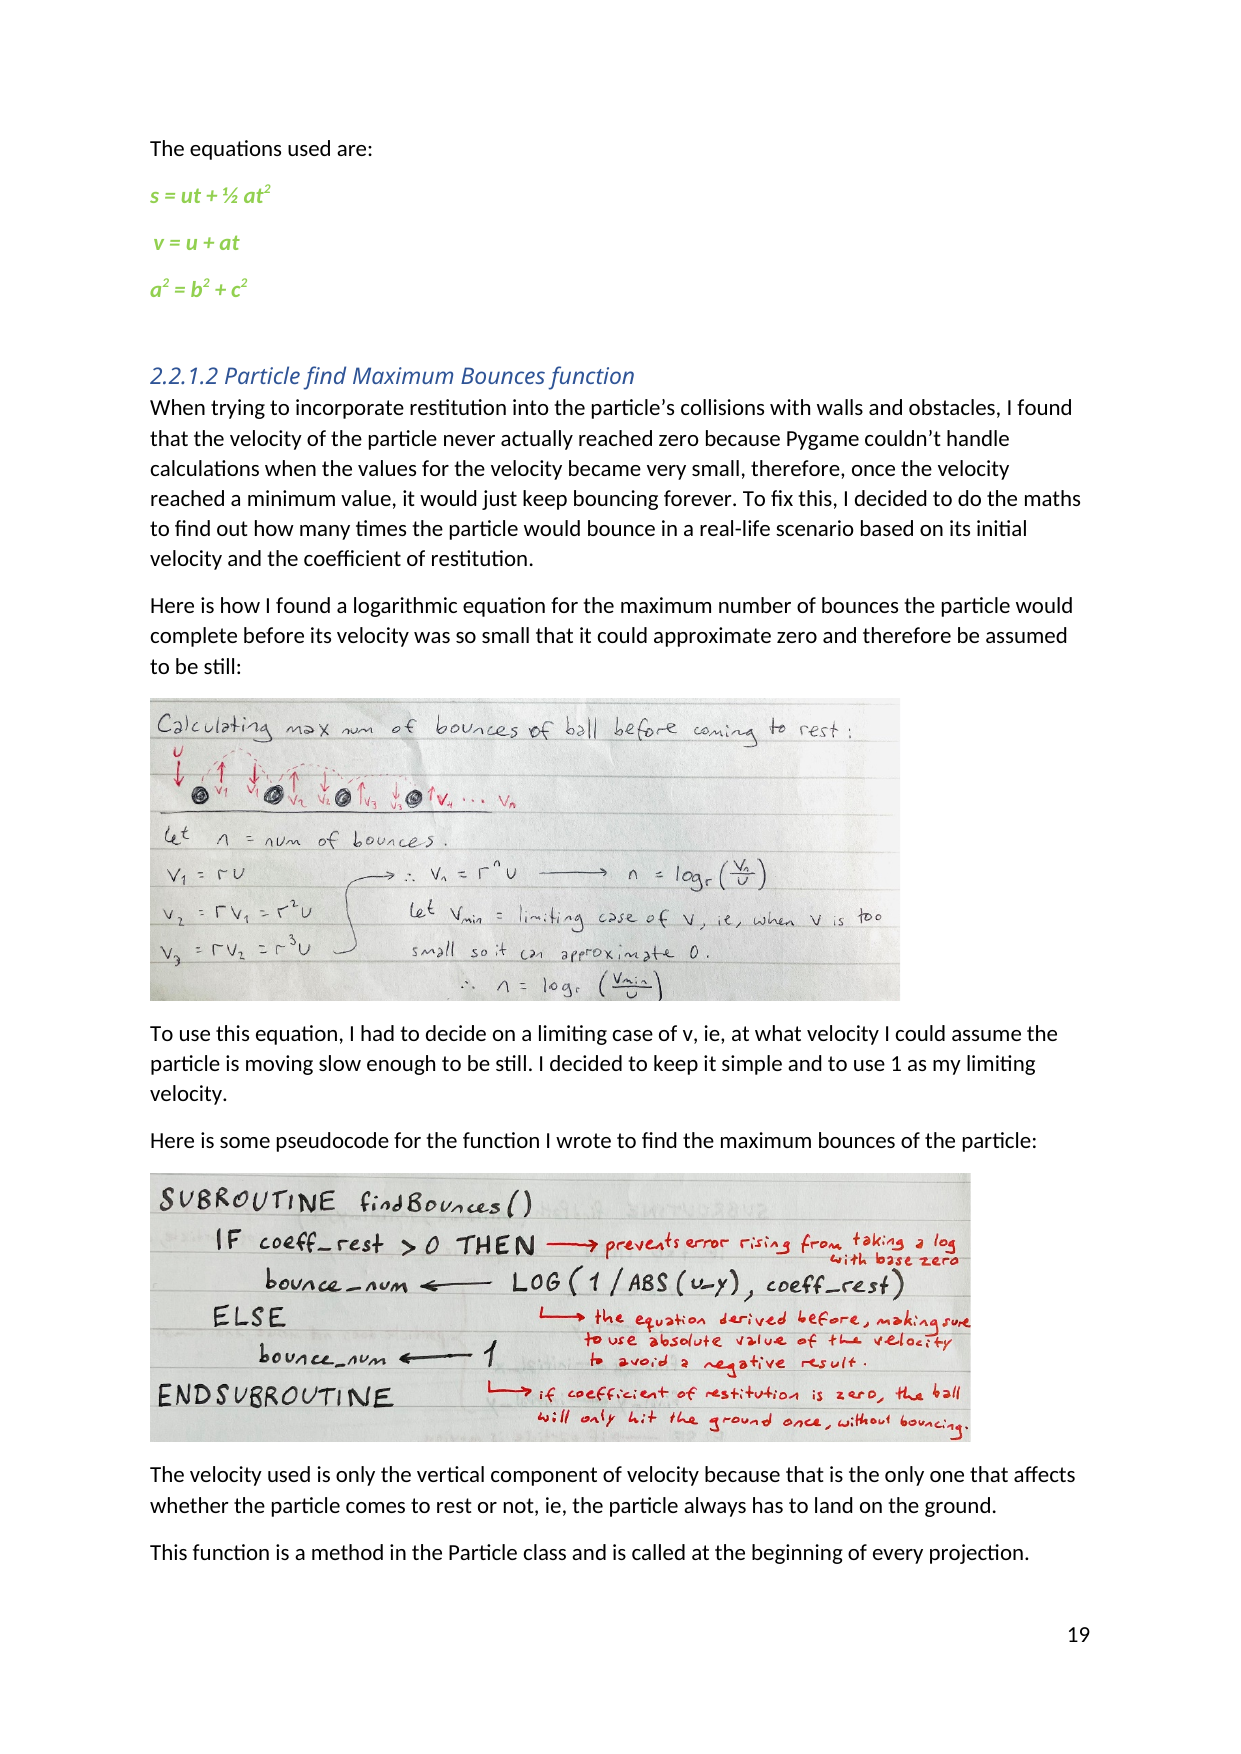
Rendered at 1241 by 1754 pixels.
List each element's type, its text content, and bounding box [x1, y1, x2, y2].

text When trying to incorporate restitution into the particle’s collisions with walls and obstacles, I found that the velocity of the particle never actually reached zero because Pygame couldn’t handle calculations when the values for the velocity became very small, therefore, once the velocity reached a minimum value, it would just keep bouncing forever. To fix this, I decided to do the maths to find out how many times the particle would bounce in a real-life scenario based on its initial velocity and the coefficient of restitution. [150, 393, 1090, 572]
text The equations used are: [150, 134, 1090, 162]
text Here is some pseudocode for the function I wrote to find the maximum bounces of the particle: [150, 1126, 1090, 1154]
text This function is a method in the Particle class and is called at the beginning of every projection. [150, 1538, 1090, 1566]
text The velocity used is only the vertical component of velocity because that is the only one that affects whether the particle comes to rest or not, ie, the particle always has to land on the ground. [150, 1461, 1090, 1519]
text s = ut + ½ at2 [150, 181, 1090, 209]
picture [150, 698, 901, 1001]
text a2 = b2 + c2 [150, 275, 1090, 303]
text v = u + at [150, 228, 1090, 256]
picture [150, 1173, 971, 1442]
text To use this equation, I had to decide on a limiting case of v, ie, at what velocity I could assume the particle is moving slow enough to be still. I decided to keep it simple and to use 1 as my limiting velocity. [150, 1019, 1090, 1107]
text Here is how I found a logarithmic equation for the maximum number of bounces the particle would complete before its velocity was so small that it could approximate zero and therefore be assumed to be still: [150, 591, 1090, 680]
subtitle 2.2.1.2 Particle find Maximum Bounces function [150, 360, 1090, 391]
